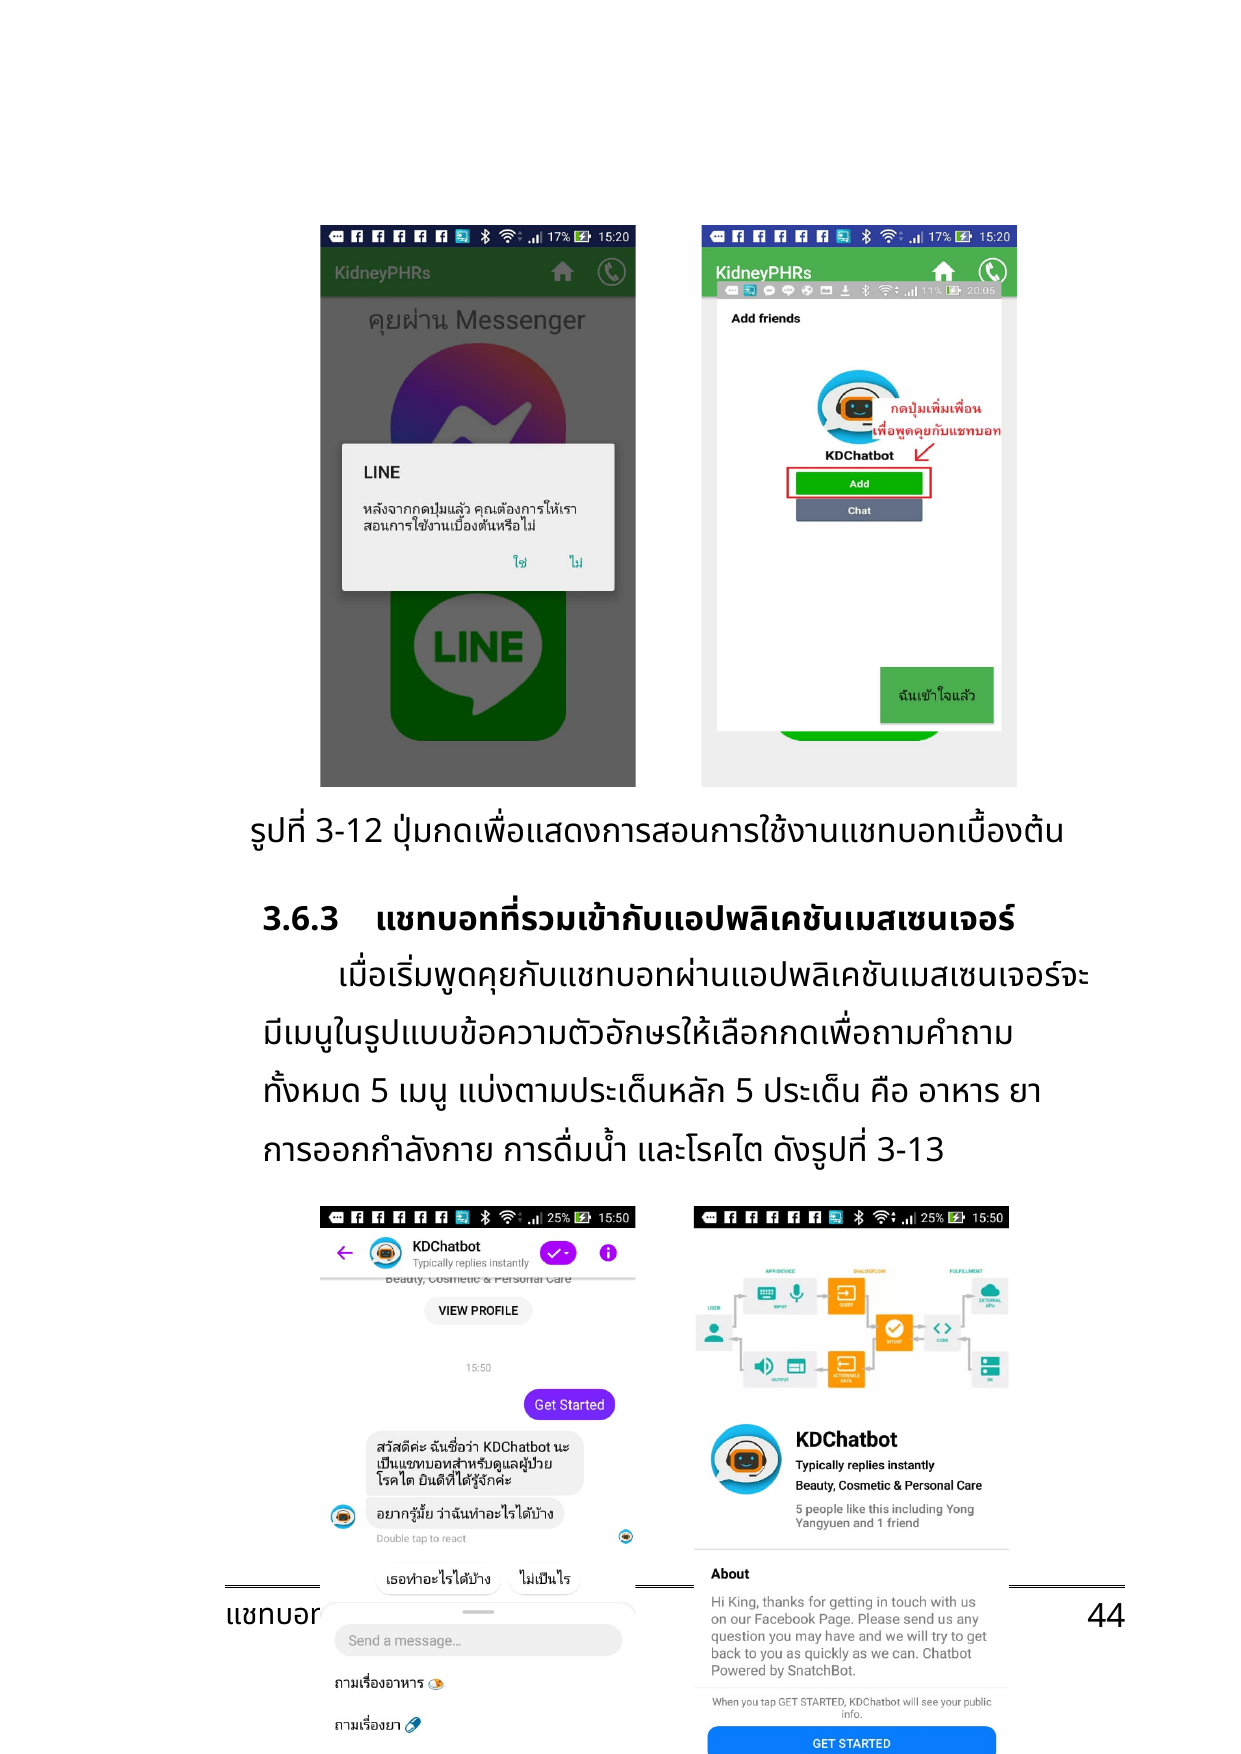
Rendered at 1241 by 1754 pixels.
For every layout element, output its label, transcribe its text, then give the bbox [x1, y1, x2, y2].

picture [693, 1206, 1009, 1754]
picture [320, 1206, 636, 1754]
picture [320, 225, 636, 787]
text เมื่อเริ่มพูดคุยกับแชทบอทผ่านแอปพลิเคชันเมสเซนเจอร์จะมีเมนูในรูปแบบข้อความตัวอักษรให้เลือกกดเพื่อถามคำถามทั้งหมด 5 เมนู แบ่งตามประเด็นหลัก 5 ประเด็น คือ อาหาร ยา การออกกำลังกาย การดื่มน้ำ และโรคไต ดังรูปที่ 3-13 [262, 951, 1090, 1176]
picture [701, 225, 1017, 787]
text รูปที่ 3-12 ปุ่มกดเพื่อแสดงการสอนการใช้งานแชทบอทเบื้องต้น [225, 807, 1090, 858]
subtitle แชทบอทที่รวมเข้ากับแอปพลิเคชันเมสเซนเจอร์ [225, 894, 1090, 945]
